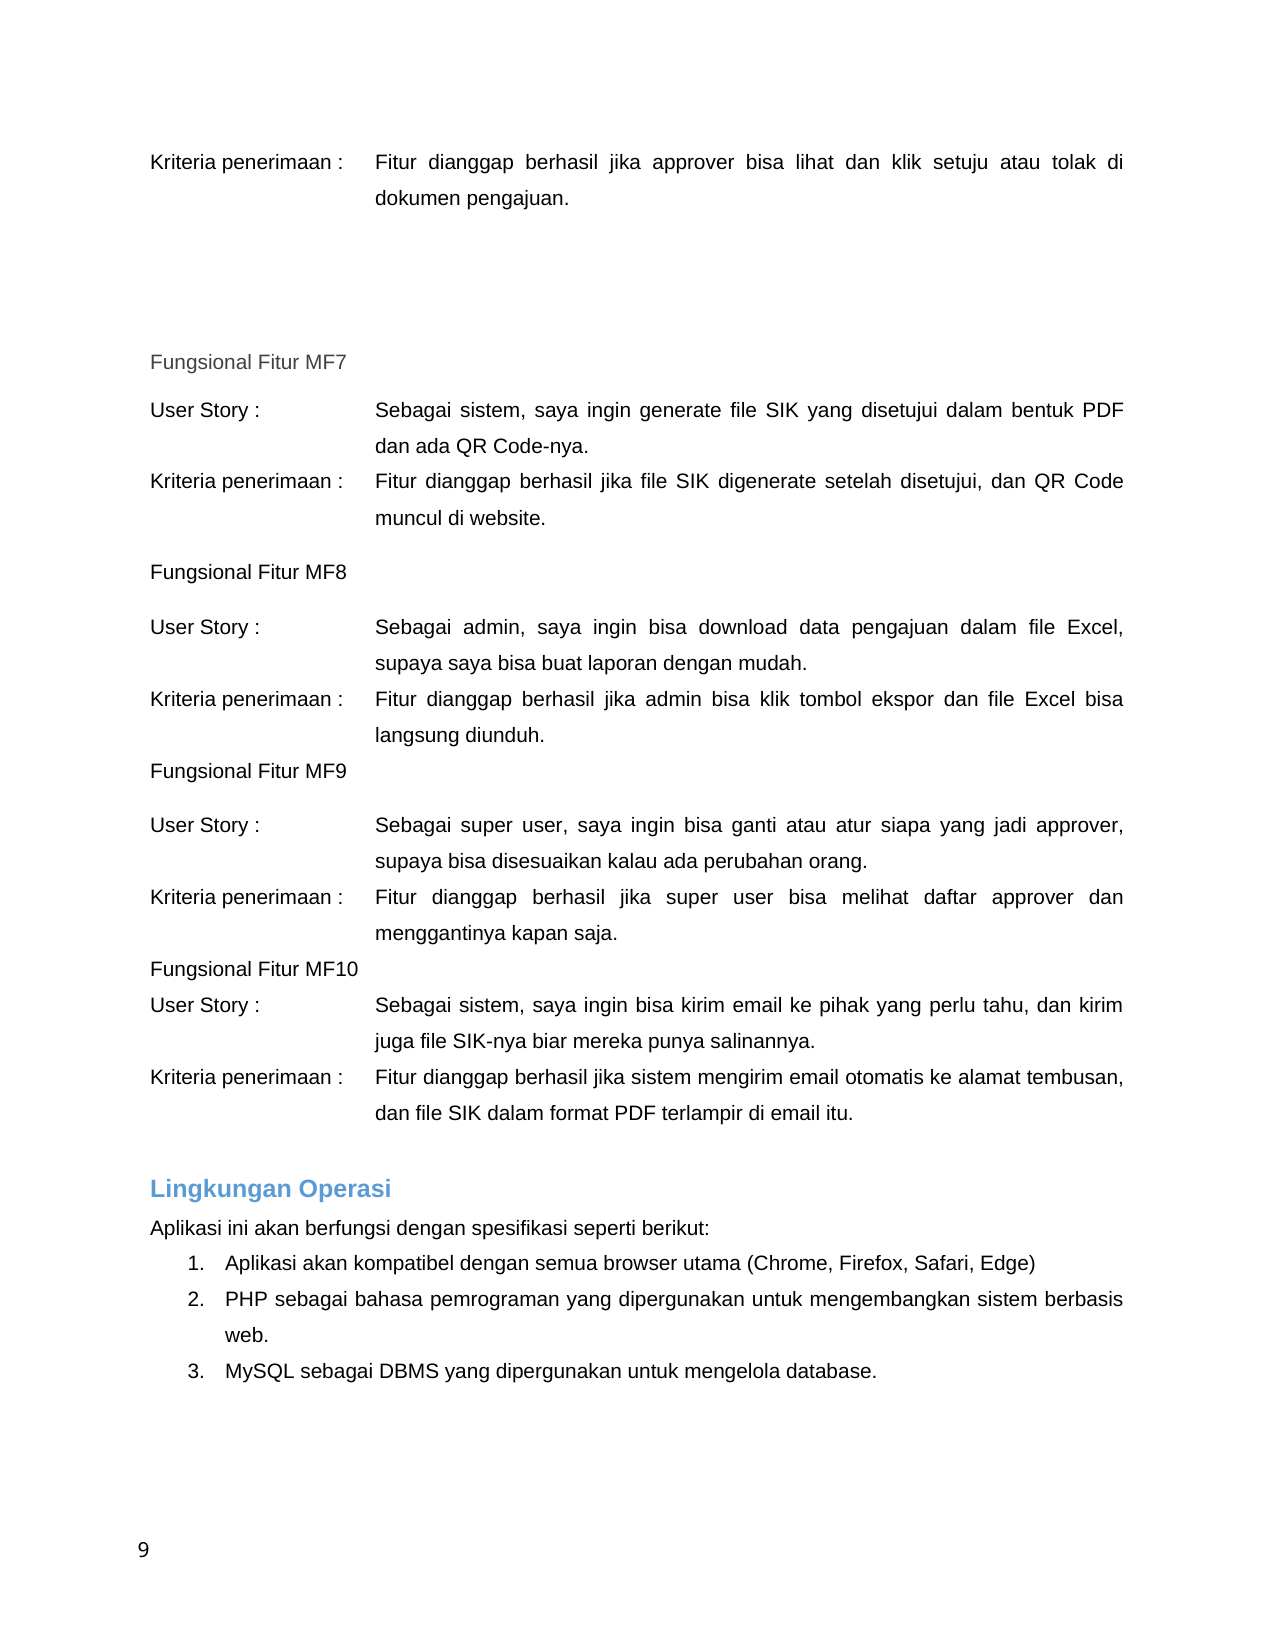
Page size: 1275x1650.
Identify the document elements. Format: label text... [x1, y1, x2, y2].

text User Story : Sebagai sistem, saya ingin dalam bentuk PDF dan ada QR Code-nya. [150, 397, 1125, 457]
text Kriteria penerimaan : Fitur dianggap berhasil jika admin bisa klik tombol ekspor dan file Excel bisa langsung diunduh. [150, 687, 1125, 746]
text Fungsional Fitur MF8 [150, 560, 1125, 584]
list MySQL sebagai DBMS yang dipergunakan untuk mengelola database. [187, 1359, 1125, 1383]
text Fungsional Fitur MF9 [150, 758, 1125, 782]
text User Story : Sebagai super user, saya ingin bisa ganti atau atur siapa yang jadi approver, supaya bisa disesuaikan kalau ada perubahan orang. [150, 813, 1125, 873]
text Kriteria penerimaan : Fitur dianggap berhasil jika file SIK setelah disetujui, dan QR Code muncul di . [150, 469, 1125, 529]
text Aplikasi ini akan berfungsi dengan spesifikasi seperti berikut: [150, 1215, 1125, 1239]
text User Story : Sebagai sistem, saya ingin bisa kirim email ke pihak yang perlu tahu, dan kirim juga file SIK-nya biar mereka punya salinannya. [150, 993, 1125, 1053]
text Fungsional Fitur MF7 [150, 350, 1125, 374]
text Kriteria penerimaan : Fitur dianggap berhasil jika sistem mengirim email otomatis ke alamat tembusan, dan file SIK dalam format PDF terlampir di email itu. [150, 1065, 1125, 1124]
list Aplikasi akan kompatibel dengan semua browser utama (Chrome, Firefox, Safari, Edge) [187, 1251, 1125, 1275]
text Kriteria penerimaan : Fitur dianggap berhasil jika super user bisa melihat daftar approver dan menggantinya kapan saja. [150, 885, 1125, 945]
text Kriteria penerimaan : Fitur dianggap berhasil jika approver bisa lihat klik setuju atau tolak [150, 150, 1125, 210]
text Fungsional Fitur MF10 [150, 957, 1125, 981]
text User Story : Sebagai admin, saya ingin bisa download data pengajuan dalam file Excel, supaya saya bisa buat laporan dengan mudah. [150, 615, 1125, 674]
list PHP sebagai bahasa pemrograman yang dipergunakan untuk mengembangkan sistem berbasis web. [187, 1287, 1125, 1347]
